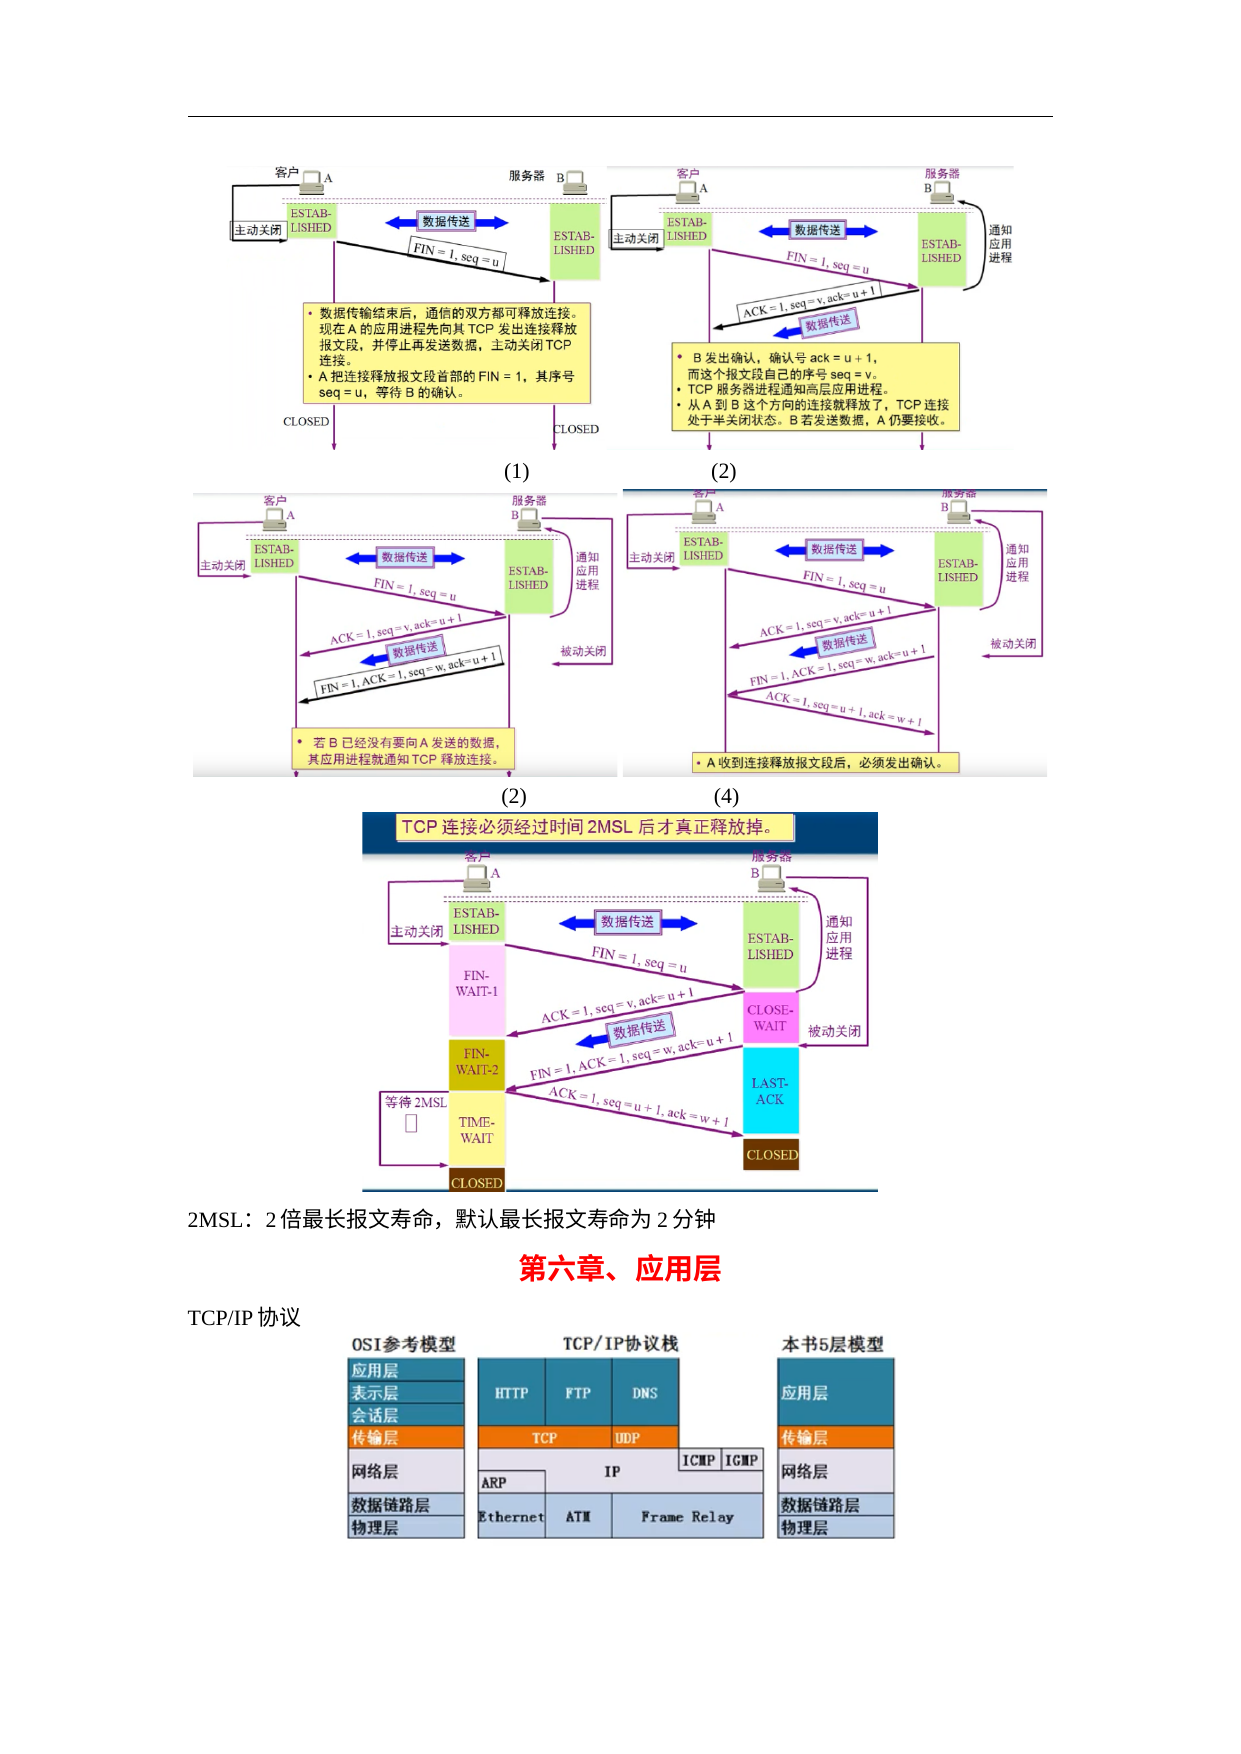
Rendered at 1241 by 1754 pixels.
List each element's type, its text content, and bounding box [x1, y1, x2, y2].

picture [622, 489, 1048, 777]
list (4) [187, 779, 1053, 812]
subtitle 第六章、应用层 [187, 1234, 1053, 1299]
picture [193, 493, 618, 777]
text 2MSL：2倍最长报文寿命，默认最长报文寿命为2分钟 [187, 1202, 1053, 1234]
list (2) [187, 454, 1053, 487]
text TCP/IP协议 [187, 1299, 1053, 1332]
picture [606, 166, 1014, 450]
